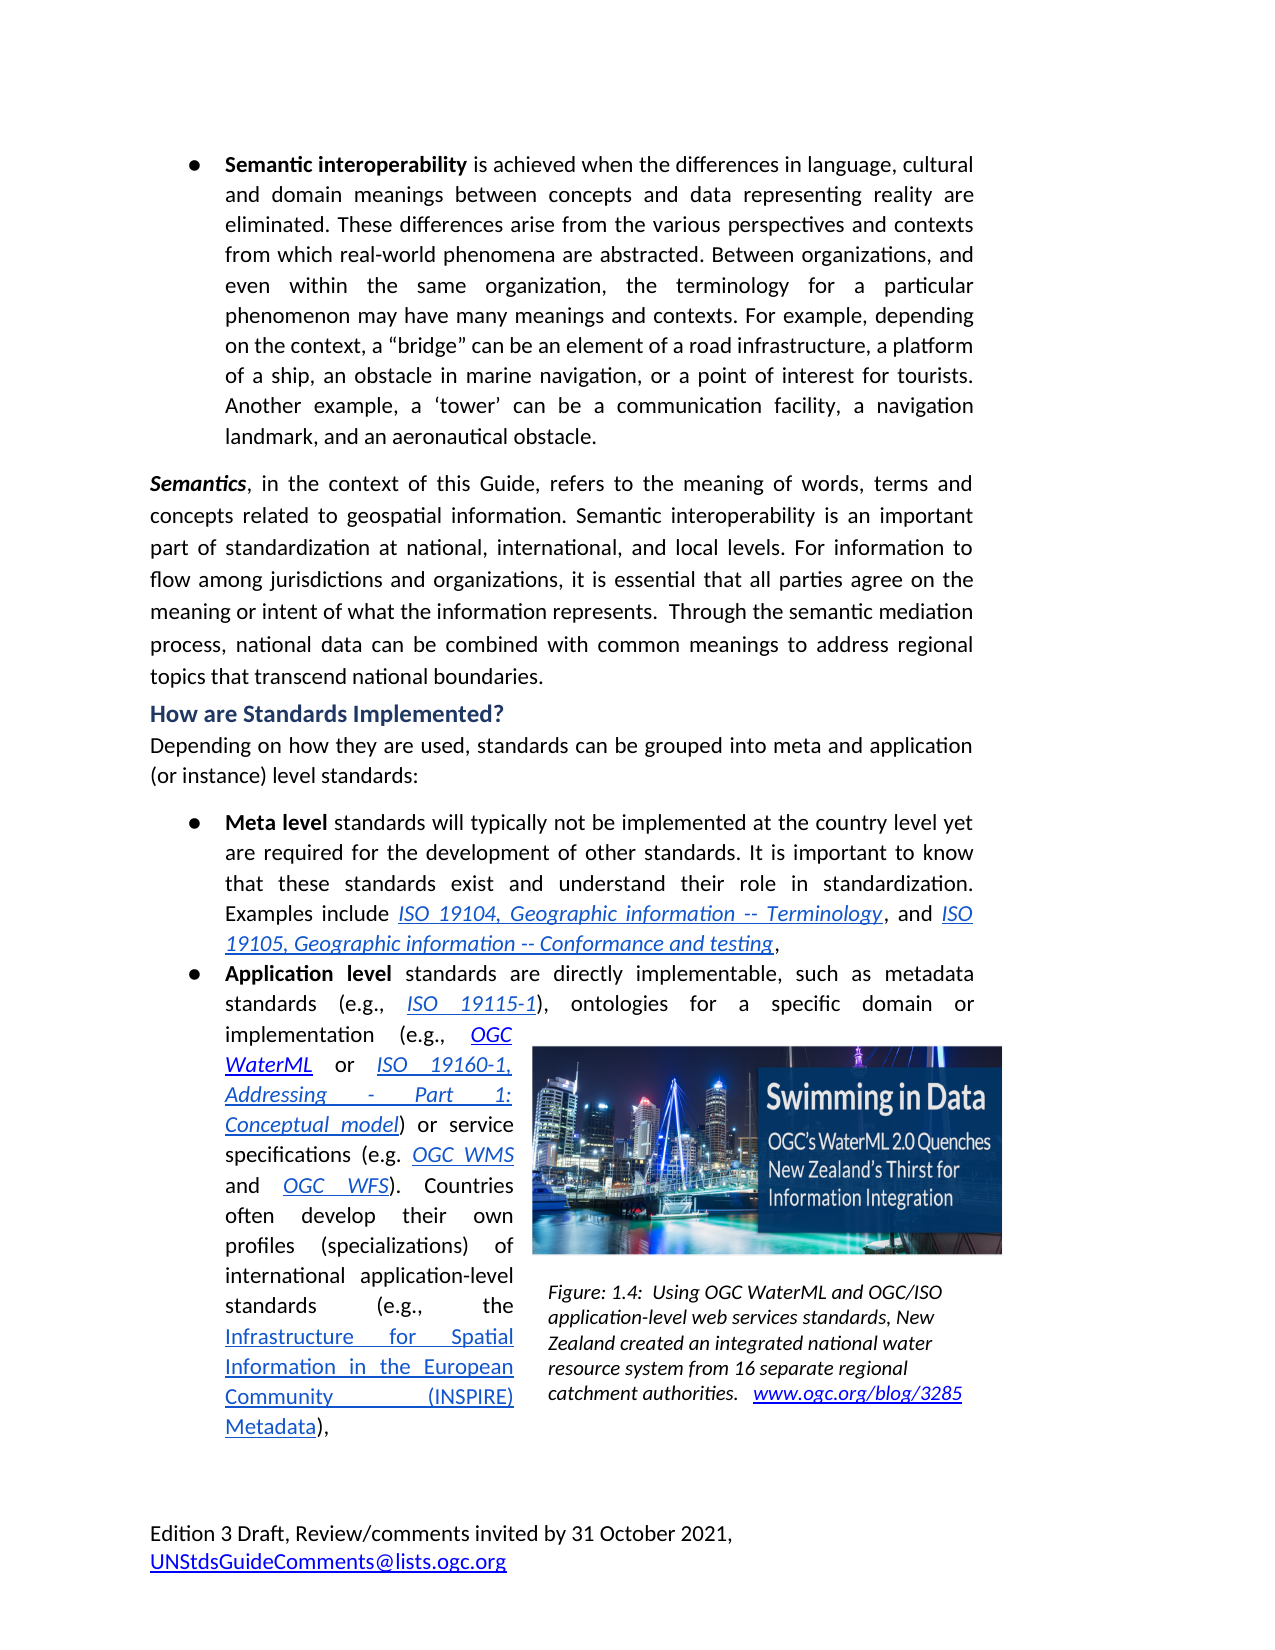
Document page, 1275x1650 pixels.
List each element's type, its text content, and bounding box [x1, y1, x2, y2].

list Application level standards are directly implementable, such as metadata standards (e.g., ISO 19115-1), ontologies for a specific domain or implementation (e.g., OGC WaterML or ISO 19160-1, Addressing - Part 1: Conceptual model) or service specifications (e.g. OGC WMS and OGC WFS). Countries often develop their own profiles (specializations) of international application-level standards (e.g., the Infrastructure for Spatial Information in the European Community (INSPIRE) Metadata), [187, 959, 975, 1440]
picture [532, 1045, 1003, 1256]
text Depending on how they are used, standards can be grouped into meta and application (or instance) level standards: [150, 731, 975, 789]
text Semantics, in the context of this Guide, refers to the meaning of words, terms and concepts related to geospatial information. Semantic interoperability is an important part of standardization at national, international, and local levels. For information to flow among jurisdictions and organizations, it is essential that all parties agree on the meaning or intent of what the information represents. Through the semantic mediation process, national data can be combined with common meanings to address regional topics that transcend national boundaries. [150, 469, 975, 690]
subtitle How are Standards Implemented? [150, 698, 975, 729]
list Meta level standards will typically not be implemented at the country level yet are required for the development of other standards. It is important to know that these standards exist and understand their role in standardization. Examples include ISO 19104, Geographic information -- Terminology, and ISO 19105, Geographic information -- Conformance and testing, [187, 808, 975, 957]
list Semantic interoperability is achieved when the differences in language, cultural and domain meanings between concepts and data representing reality are eliminated. These differences arise from the various perspectives and contexts from which real-world phenomena are abstracted. Between organizations, and even within the same organization, the terminology for a particular phenomenon may have many meanings and contexts. For example, depending on the context, a “bridge” can be an element of a road infrastructure, a platform of a ship, an obstacle in marine navigation, or a point of interest for tourists. Another example, a ‘tower’ can be a communication facility, a navigation landmark, and an aeronautical obstacle. [187, 150, 975, 450]
